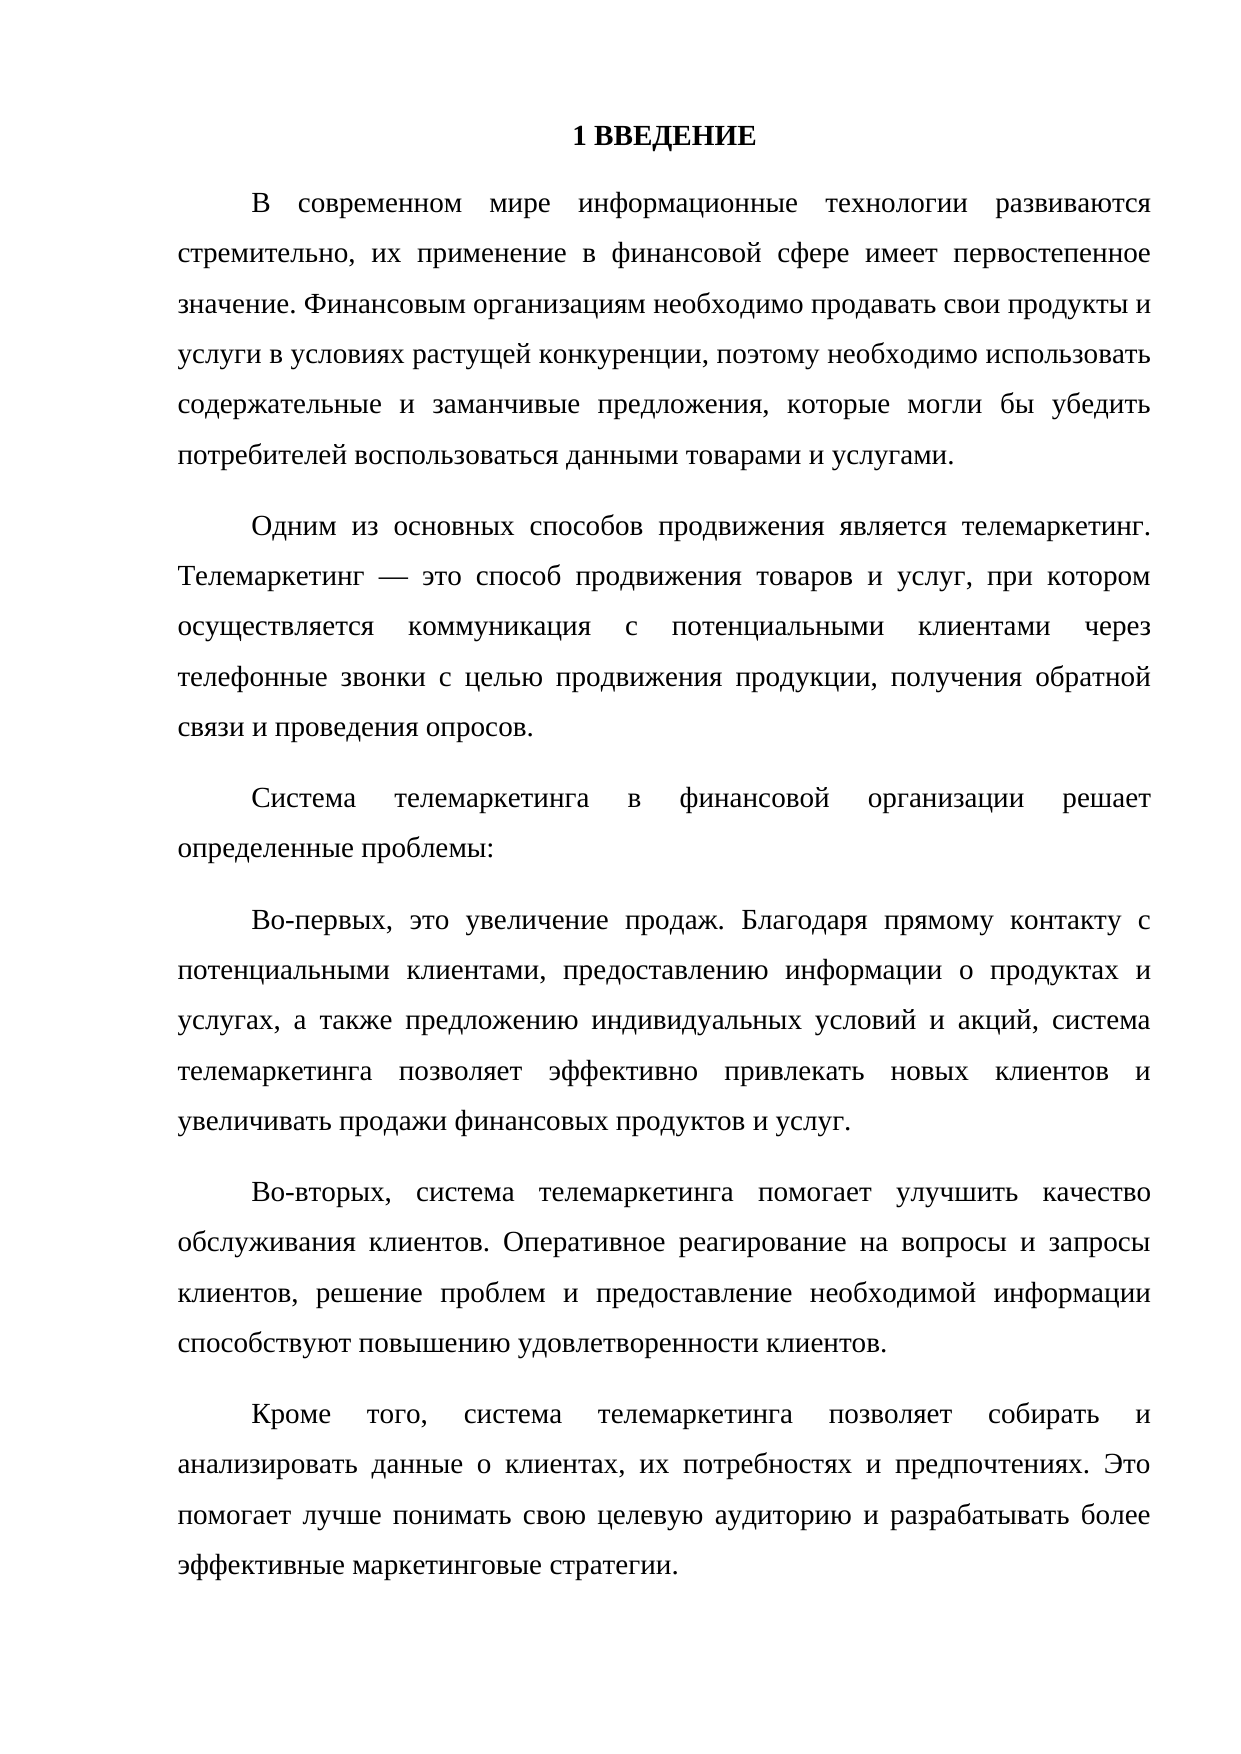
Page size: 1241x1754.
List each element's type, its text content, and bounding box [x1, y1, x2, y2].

text Кроме того, система телемаркетинга позволяет собирать и анализировать данные о клиентах, их потребностях и предпочтениях. Это помогает лучше понимать свою целевую аудиторию и разрабатывать более эффективные маркетинговые стратегии. [177, 1396, 1152, 1581]
text Во-первых, это увеличение продаж. Благодаря прямому контакту с потенциальными клиентами, предоставлению информации о продуктах и услугах, а также предложению индивидуальных условий и акций, система телемаркетинга позволяет эффективно привлекать новых клиентов и увеличивать продажи финансовых продуктов и услуг. [177, 902, 1152, 1137]
text В современном мире информационные технологии развиваются стремительно, их применение в финансовой сфере имеет первостепенное значение. Финансовым организациям необходимо продавать свои продукты и услуги в условиях растущей конкуренции, поэтому необходимо использовать содержательные и заманчивые предложения, которые могли бы убедить потребителей воспользоваться данными товарами и услугами. [177, 185, 1152, 470]
text Во-вторых, система телемаркетинга помогает улучшить качество обслуживания клиентов. Оперативное реагирование на вопросы и запросы клиентов, решение проблем и предоставление необходимой информации способствуют повышению удовлетворенности клиентов. [177, 1174, 1152, 1359]
text Система телемаркетинга в финансовой организации решает определенные проблемы: [177, 780, 1152, 864]
text Одним из основных способов продвижения является телемаркетинг. Телемаркетинг — это способ продвижения товаров и услуг, при котором осуществляется коммуникация с потенциальными клиентами через телефонные звонки с целью продвижения продукции, получения обратной связи и проведения опросов. [177, 508, 1152, 743]
subtitle ВВЕДЕНИЕ [177, 118, 1152, 152]
